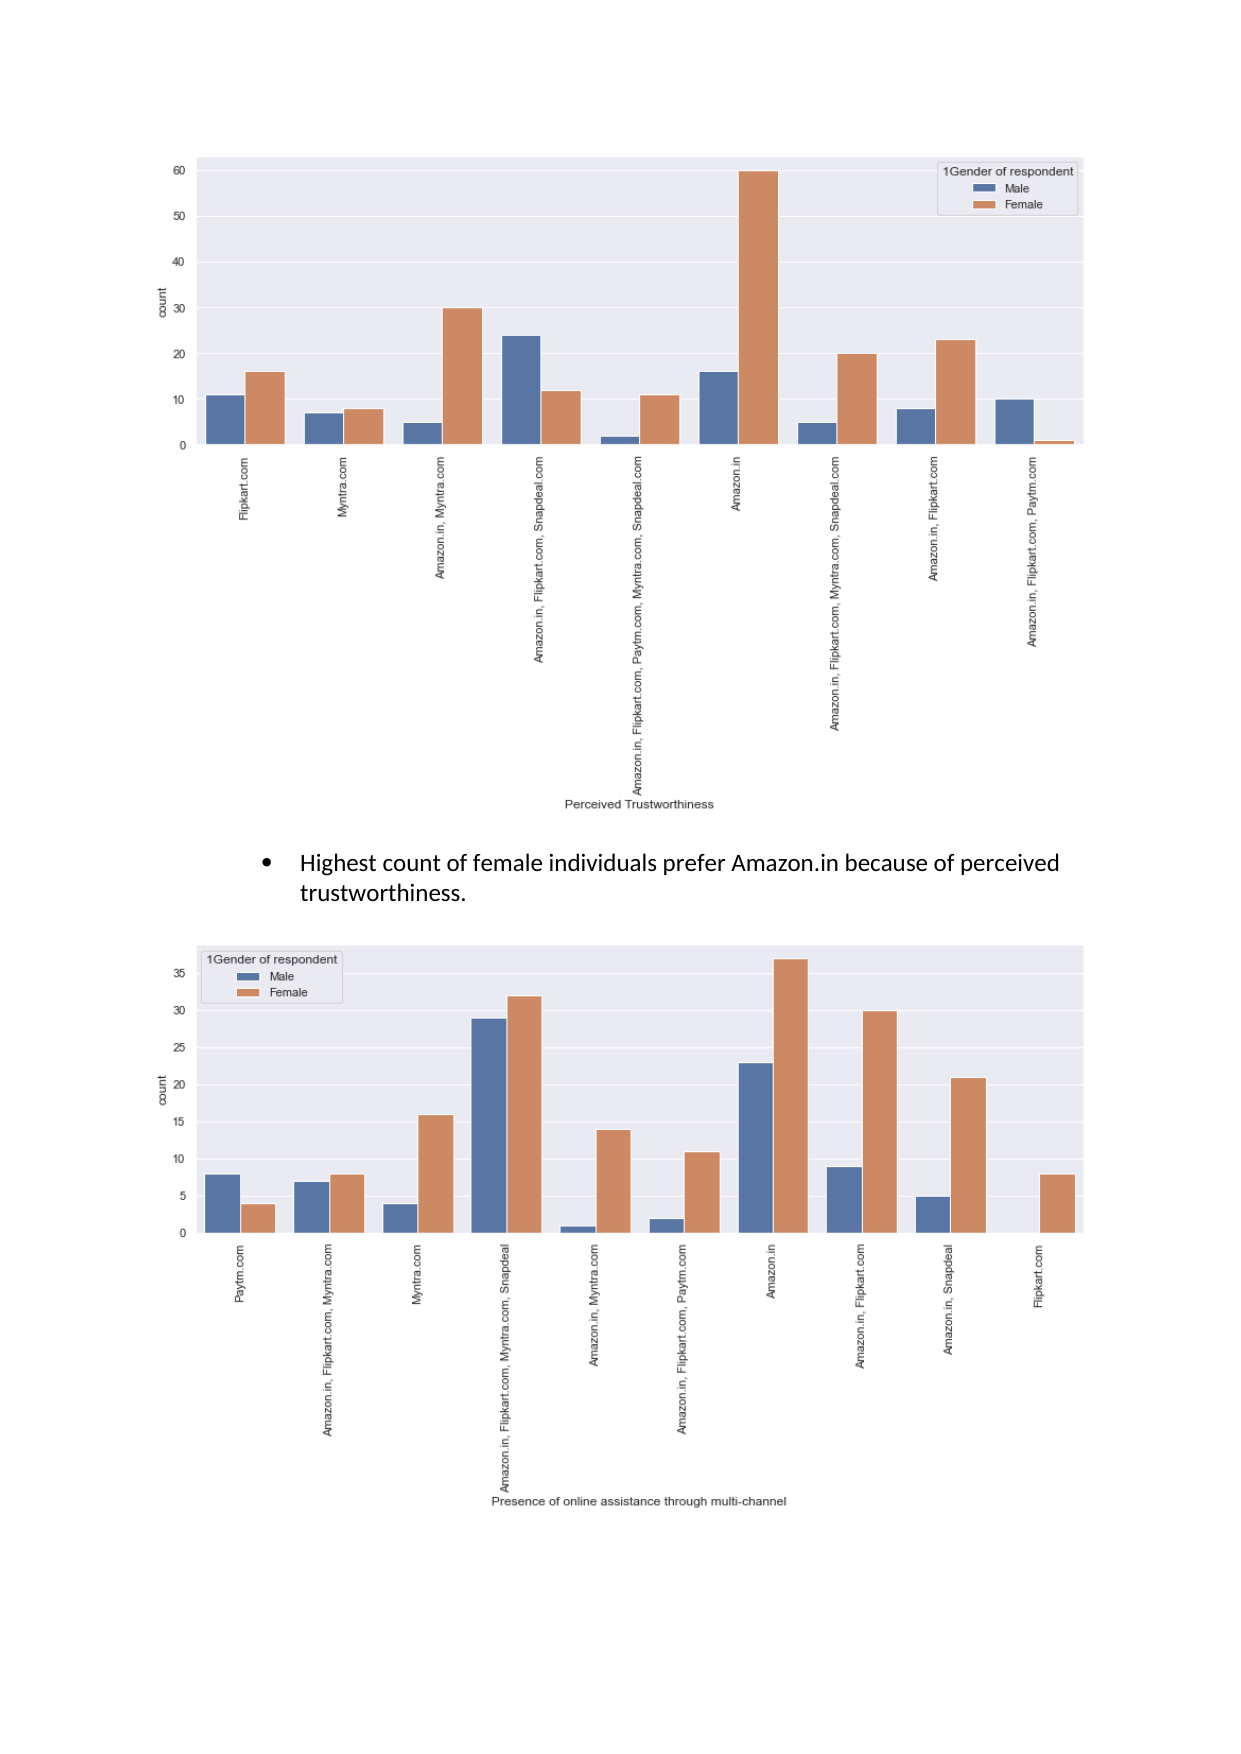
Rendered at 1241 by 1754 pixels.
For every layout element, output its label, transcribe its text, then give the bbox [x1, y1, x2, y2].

picture [150, 937, 1091, 1515]
picture [150, 150, 1091, 818]
list Highest count of female individuals prefer Amazon.in because of perceived trustworthiness. [262, 847, 1090, 908]
